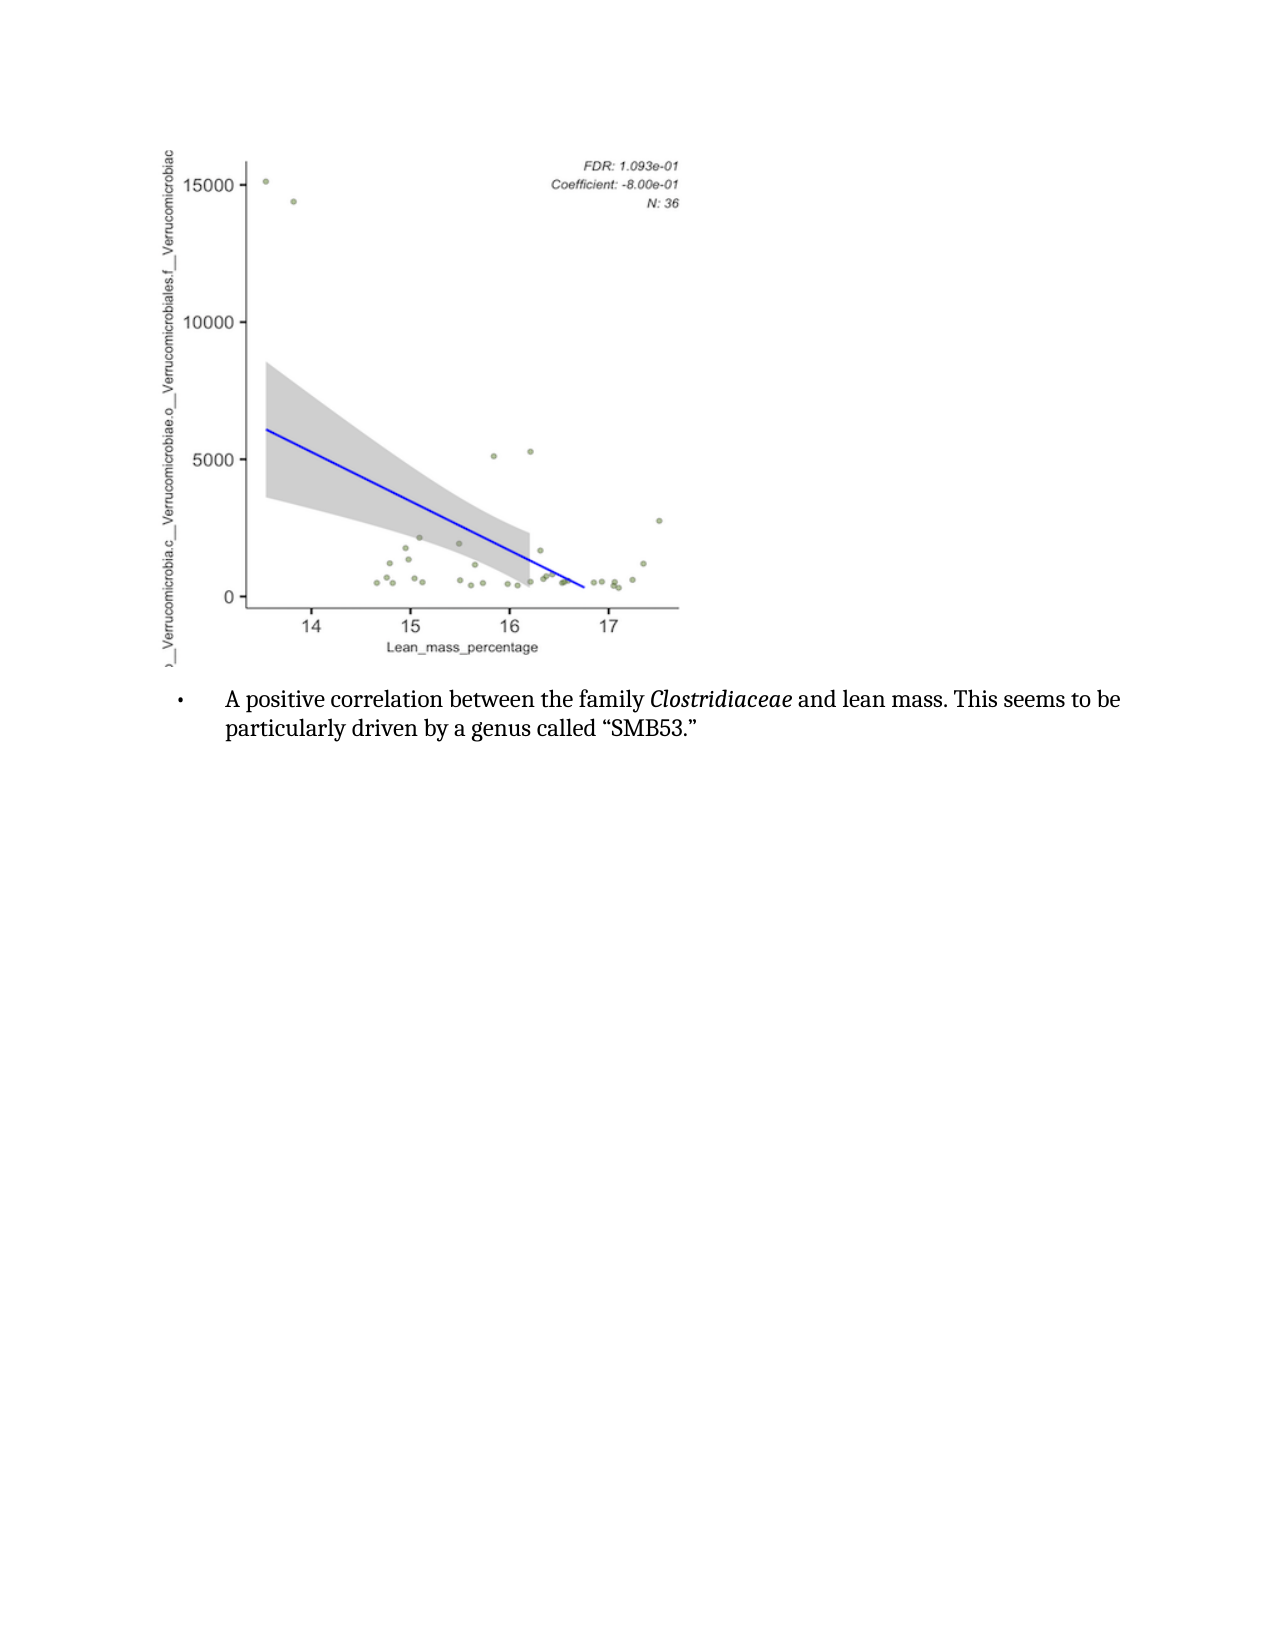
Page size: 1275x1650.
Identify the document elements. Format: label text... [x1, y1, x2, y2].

list A positive correlation between the family Clostridiaceae and lean mass. This seems to be particularly driven by a genus called “SMB53.” [175, 685, 1125, 742]
picture [150, 150, 692, 667]
